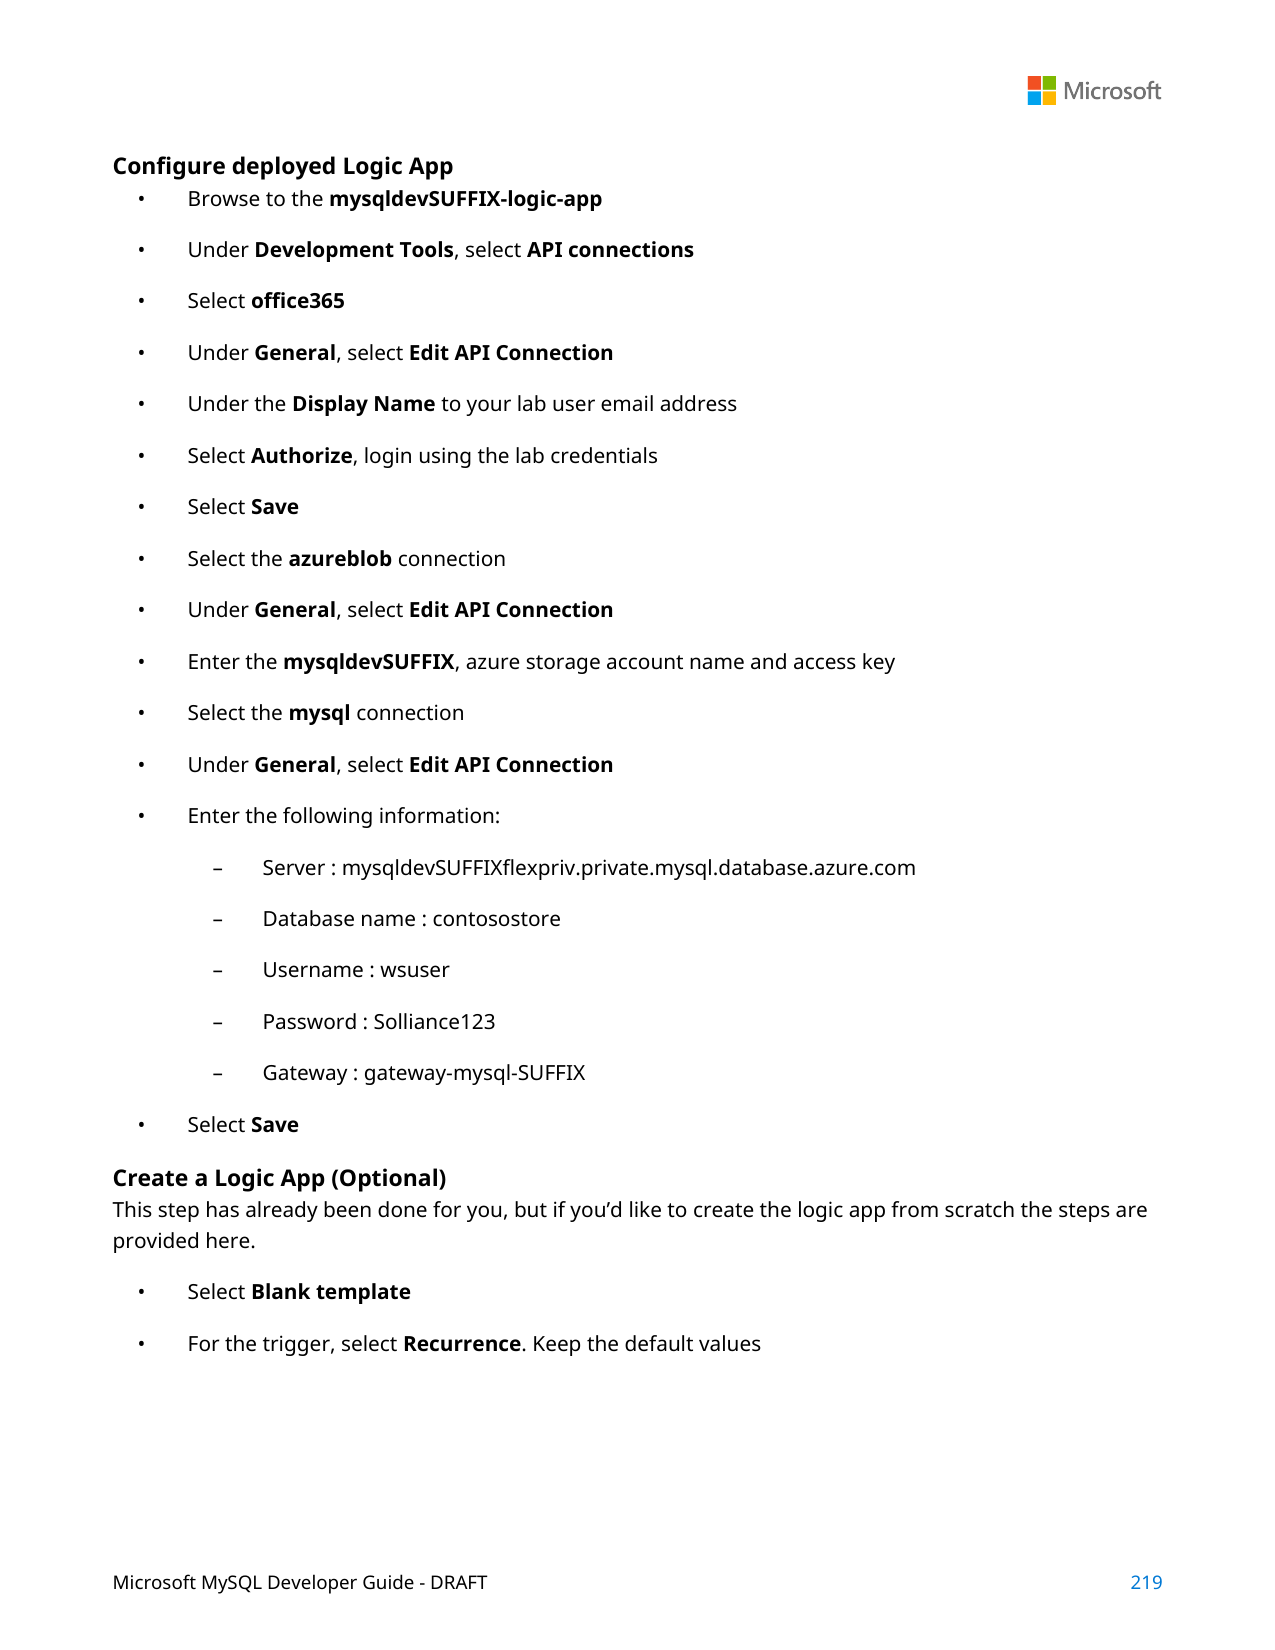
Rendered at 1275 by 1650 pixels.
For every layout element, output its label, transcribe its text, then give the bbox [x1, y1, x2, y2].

list Gateway : gateway-mysql-SUFFIX [212, 1058, 1162, 1087]
text This step has already been done for you, but if you’d like to create the logic app from scratch the steps are provided here. [112, 1195, 1162, 1254]
list Enter the following information: [137, 801, 1162, 830]
subtitle Create a Logic App (Optional) [112, 1161, 1162, 1193]
list For the trigger, select Recurrence. Keep the default values [137, 1329, 1162, 1357]
subtitle Configure deployed Logic App [112, 150, 1162, 181]
list Browse to the mysqldevSUFFIX-logic-app [137, 184, 1162, 212]
list Select Authorize, login using the lab credentials [137, 441, 1162, 469]
list Select office365 [137, 287, 1162, 315]
list Select the azureblob connection [137, 544, 1162, 572]
list Server : mysqldevSUFFIXflexpriv.private.mysql.database.azure.com [212, 853, 1162, 881]
list Password : Solliance123 [212, 1007, 1162, 1036]
list Under General, select Edit API Connection [137, 750, 1162, 778]
list Select the mysql connection [137, 698, 1162, 727]
list Select Blank template [137, 1277, 1162, 1306]
list Enter the mysqldevSUFFIX, azure storage account name and access key [137, 647, 1162, 675]
picture [1026, 75, 1163, 107]
list Under General, select Edit API Connection [137, 595, 1162, 624]
list Under General, select Edit API Connection [137, 338, 1162, 367]
list Database name : contosostore [212, 904, 1162, 933]
list Under the Display Name to your lab user email address [137, 389, 1162, 418]
list Select Save [137, 1110, 1162, 1138]
list Username : wsuser [212, 956, 1162, 984]
list Under Development Tools, select API connections [137, 235, 1162, 264]
list Select Save [137, 492, 1162, 521]
